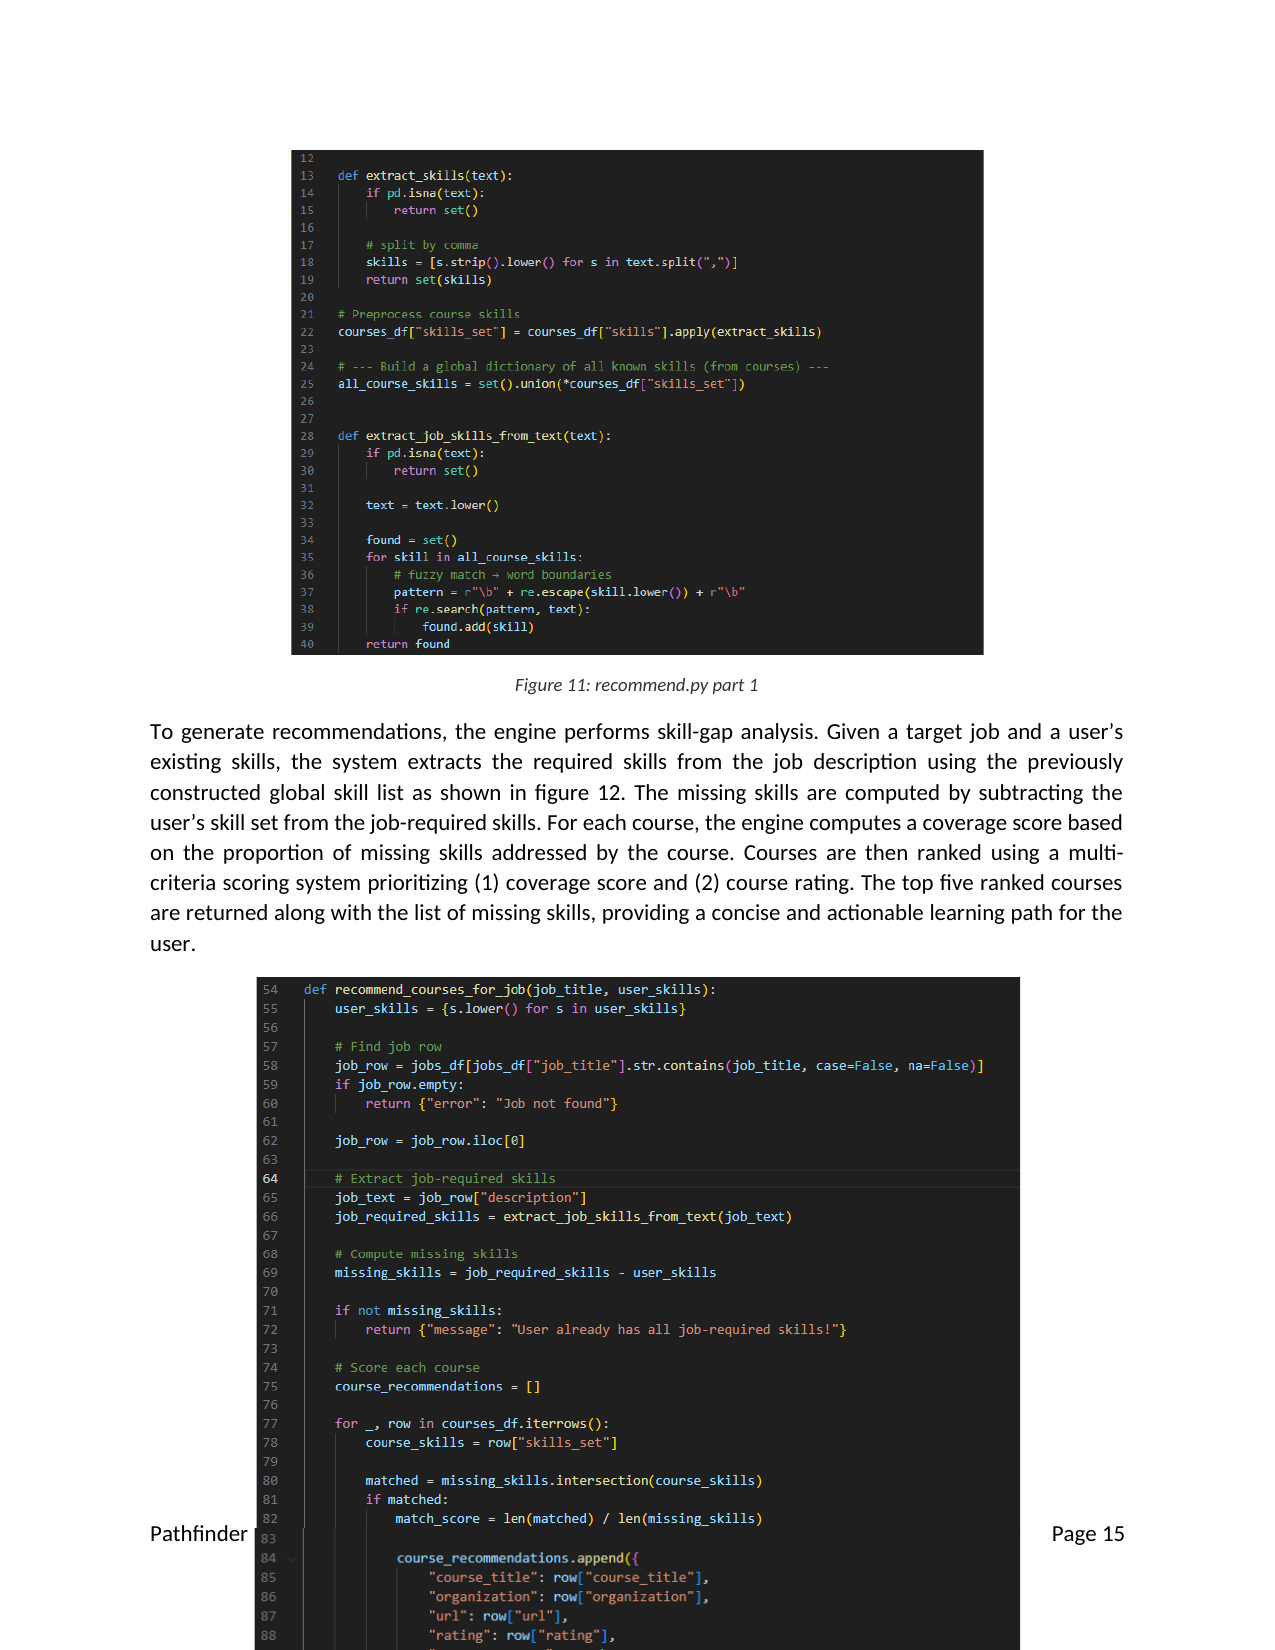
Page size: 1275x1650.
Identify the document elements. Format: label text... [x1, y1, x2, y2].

text Figure 11: recommend.py part 1 [150, 673, 1125, 696]
picture [254, 977, 1021, 1650]
text To generate recommendations, the engine performs skill-gap analysis. Given a target job and a user’s existing skills, the system extracts the required skills from the job description using the previously constructed global skill list as shown in figure 12. The missing skills are computed by subtracting the user’s skill set from the job-required skills. For each course, the engine computes a coverage score based on the proportion of missing skills addressed by the course. Courses are then ranked using a multi-criteria scoring system prioritizing (1) coverage score and (2) course rating. The top five ranked courses are returned along with the list of missing skills, providing a concise and actionable learning path for the user. [150, 717, 1125, 957]
picture [291, 150, 984, 655]
